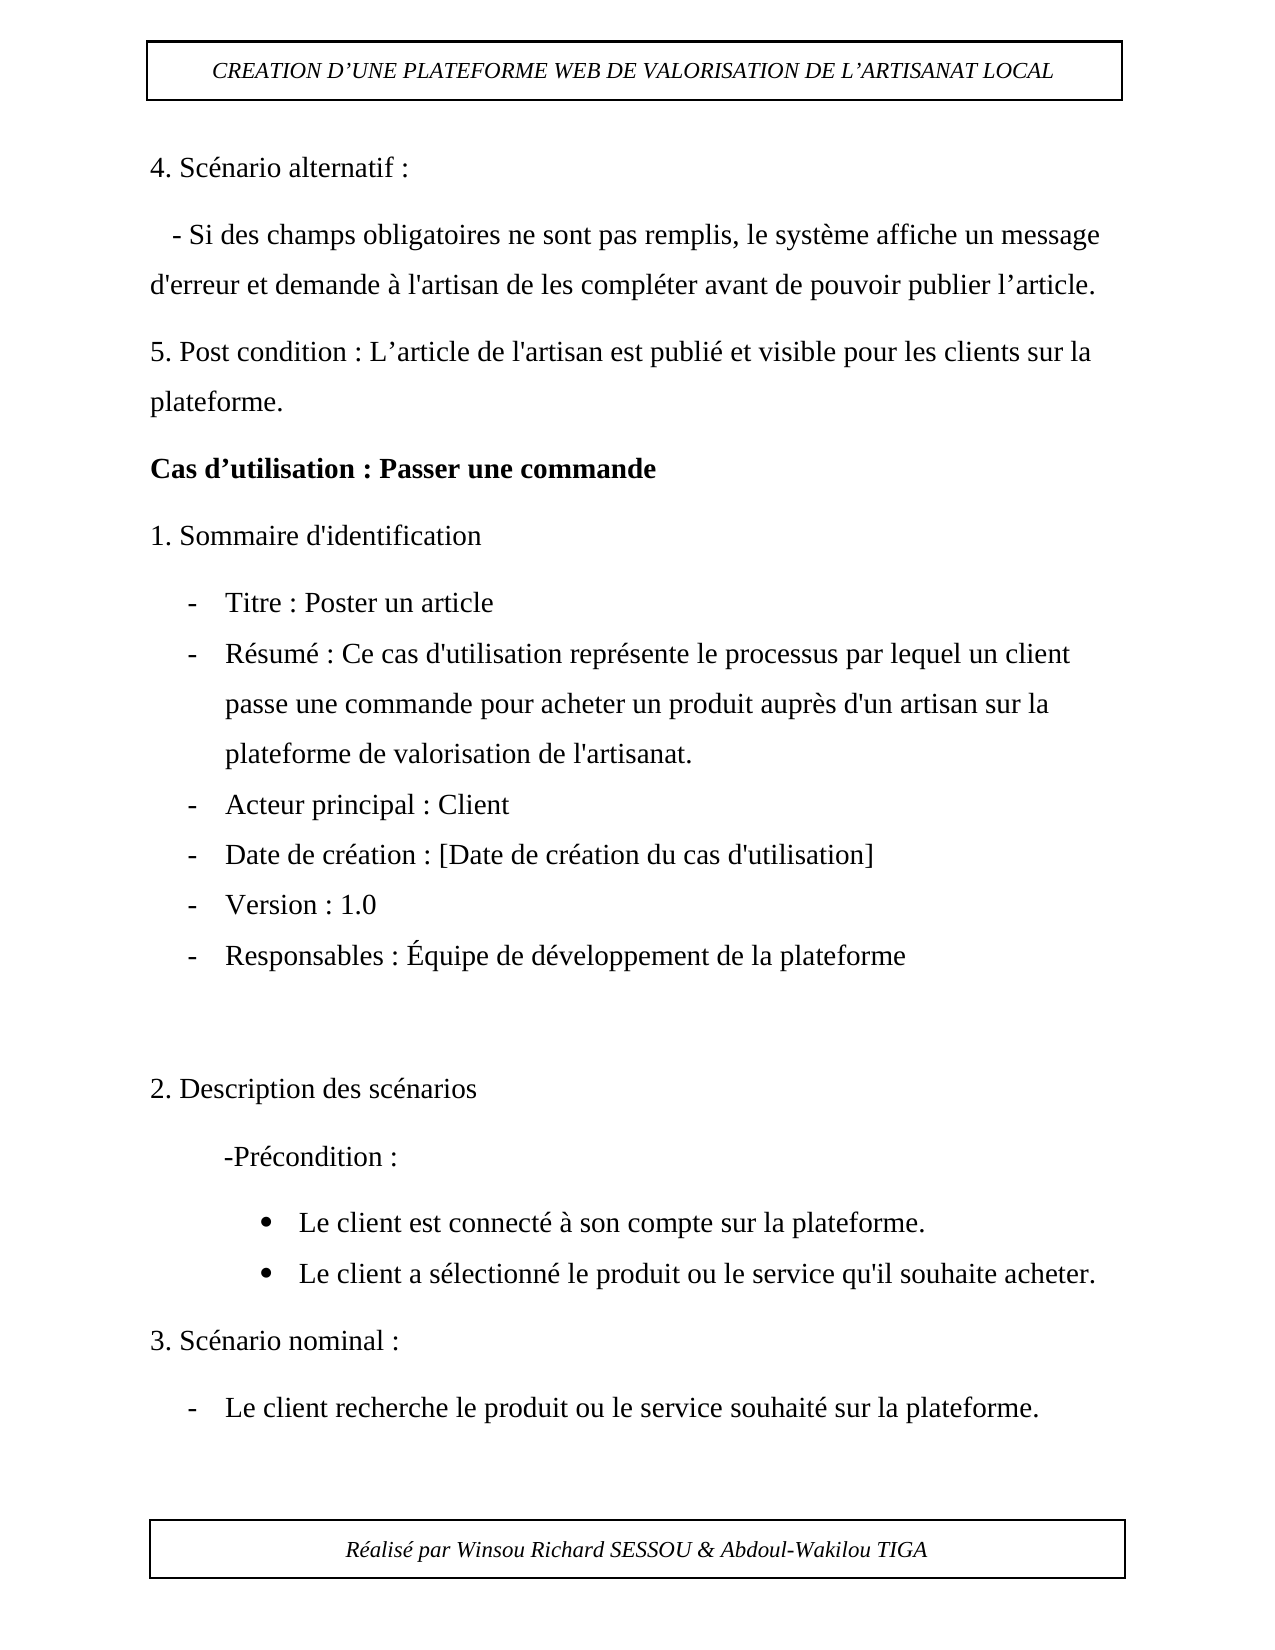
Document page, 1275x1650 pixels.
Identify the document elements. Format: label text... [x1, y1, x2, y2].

text - Si des champs obligatoires ne sont pas remplis, le système affiche un message d'erreur et demande à l'artisan de les compléter avant de pouvoir publier l’article. [150, 217, 1125, 301]
list Résumé : Ce cas d'utilisation représente le processus par lequel un client passe une commande pour acheter un produit auprès d'un artisan sur la plateforme de valorisation de l'artisanat. [187, 636, 1125, 770]
text 3. Scénario nominal : [150, 1323, 1125, 1357]
list Version : 1.0 [187, 887, 1125, 921]
list Date de création : [Date de création du cas d'utilisation] [187, 837, 1125, 871]
list Responsables : Équipe de développement de la plateforme [187, 938, 1125, 971]
list Le client recherche le produit ou le service souhaité sur la plateforme. [187, 1390, 1125, 1424]
list Acteur principal : Client [187, 787, 1125, 820]
text 1. Sommaire d'identification [150, 518, 1125, 552]
text -Précondition : [150, 1139, 1125, 1172]
text 5. Post condition : L’article de l'artisan est publié et visible pour les clients sur la plateforme. [150, 334, 1125, 418]
list Le client est connecté à son compte sur la plateforme. [261, 1206, 1125, 1239]
list Le client a sélectionné le produit ou le service qu'il souhaite acheter. [261, 1256, 1125, 1290]
text 2. Description des scénarios [150, 1072, 1125, 1105]
text Cas d’utilisation : Passer une commande [150, 452, 1125, 485]
list Titre : Poster un article [187, 586, 1125, 619]
text 4. Scénario alternatif : [150, 150, 1125, 183]
